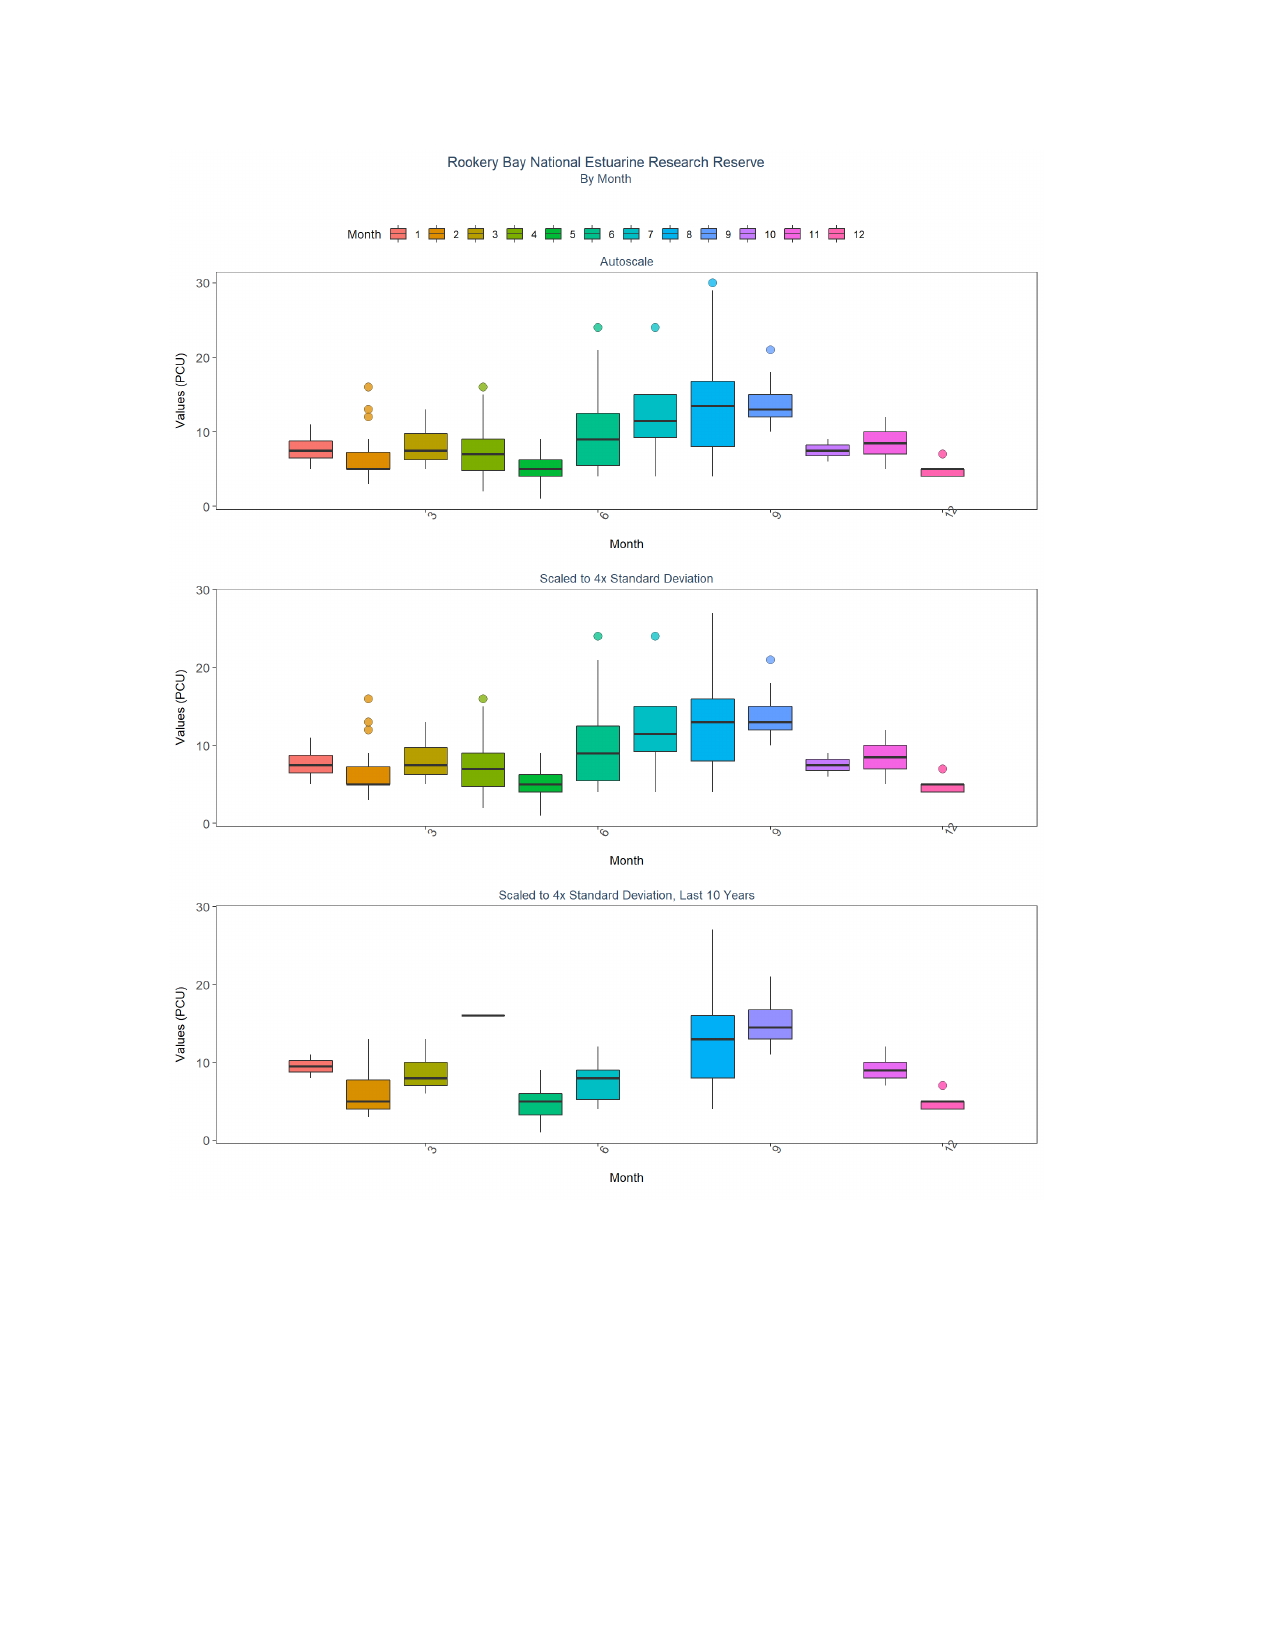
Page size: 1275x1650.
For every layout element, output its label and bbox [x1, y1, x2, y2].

picture [168, 150, 1044, 1200]
